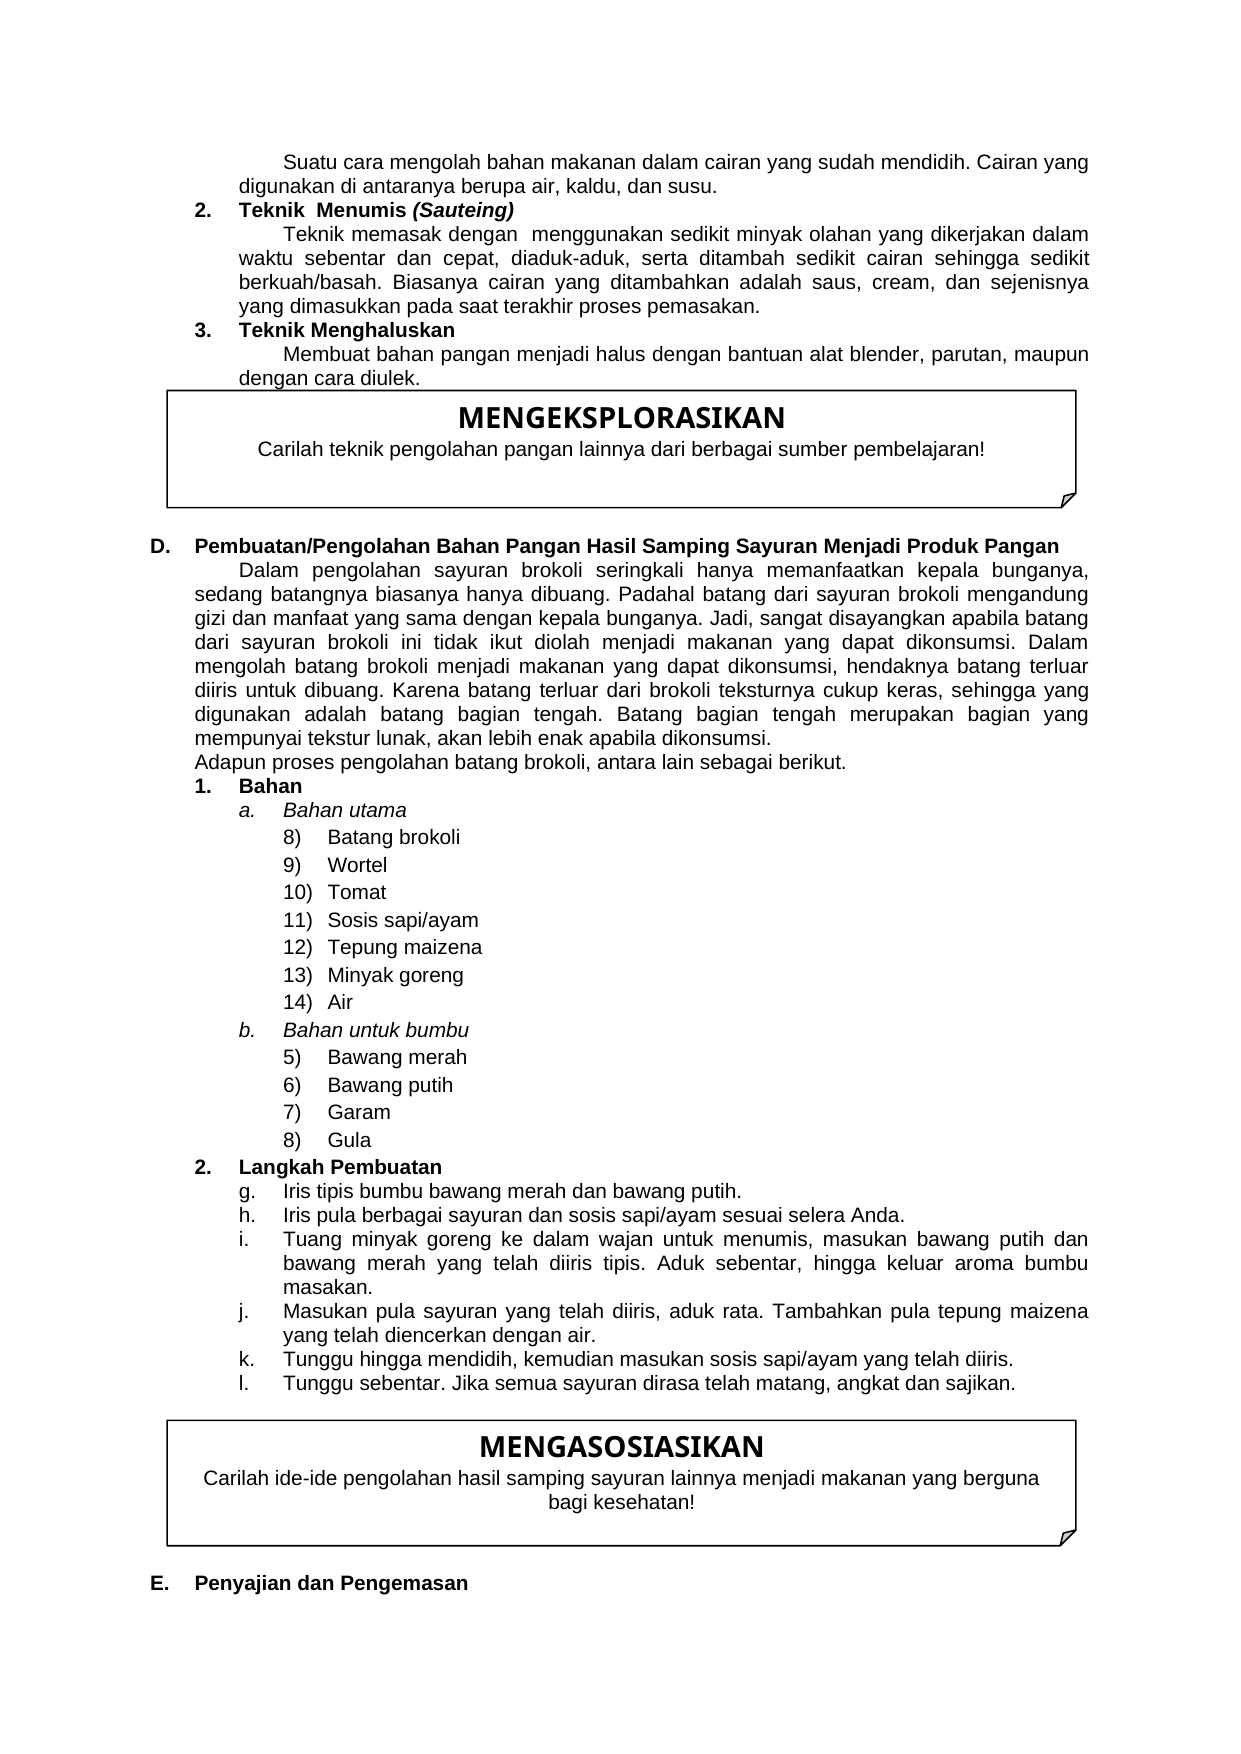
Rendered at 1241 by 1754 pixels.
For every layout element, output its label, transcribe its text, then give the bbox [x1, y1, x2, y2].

list Iris tipis bumbu bawang merah dan bawang putih. [239, 1179, 1090, 1203]
text E. Penyajian dan Pengemasan [150, 1571, 1090, 1595]
list Tuang minyak goreng ke dalam wajan untuk menumis, masukan bawang putih dan bawang merah yang telah diiris tipis. Aduk sebentar, hingga keluar aroma bumbu masakan. [239, 1227, 1090, 1299]
list Wortel [283, 852, 1090, 876]
text 1. Bahan [194, 773, 1090, 797]
list Iris pula berbagai sayuran dan sosis sapi/ayam sesuai selera Anda. [239, 1203, 1090, 1227]
text b. Bahan untuk bumbu [239, 1017, 1090, 1041]
list Garam [283, 1100, 1090, 1124]
text D. Pembuatan/Pengolahan Bahan Pangan Hasil Samping Sayuran Menjadi Produk Pangan [150, 534, 1090, 558]
text Dalam pengolahan sayuran brokoli seringkali hanya memanfaatkan kepala bunganya, sedang batangnya biasanya hanya dibuang. Padahal batang dari sayuran brokoli mengandung gizi dan manfaat yang sama dengan kepala bunganya. Jadi, sangat disayangkan apabila batang dari sayuran brokoli ini tidak ikut diolah menjadi makanan yang dapat dikonsumsi. Dalam mengolah batang brokoli menjadi makanan yang dapat dikonsumsi, hendaknya batang terluar diiris untuk dibuang. Karena batang terluar dari brokoli teksturnya cukup keras, sehingga yang digunakan adalah batang bagian tengah. Batang bagian tengah merupakan bagian yang mempunyai tekstur lunak, akan lebih enak apabila dikonsumsi. [194, 558, 1090, 749]
list Tomat [283, 880, 1090, 904]
text 3. Teknik Menghaluskan [194, 318, 1090, 342]
list Batang brokoli [283, 825, 1090, 849]
list Tunggu sebentar. Jika semua sayuran dirasa telah matang, angkat dan sajikan. [239, 1371, 1090, 1394]
list Tepung maizena [283, 935, 1090, 959]
list Bawang putih [283, 1072, 1090, 1096]
text Teknik memasak dengan menggunakan sedikit minyak olahan yang dikerjakan dalam waktu sebentar dan cepat, diaduk-aduk, serta ditambah sedikit cairan sehingga sedikit berkuah/basah. Biasanya cairan yang ditambahkan adalah saus, cream, dan sejenisnya yang dimasukkan pada saat terakhir proses pemasakan. [239, 222, 1090, 318]
text Suatu cara mengolah bahan makanan dalam cairan yang sudah mendidih. Cairan yang digunakan di antaranya berupa air, kaldu, dan susu. [239, 150, 1090, 198]
list Masukan pula sayuran yang telah diiris, aduk rata. Tambahkan pula tepung maizena yang telah diencerkan dengan air. [239, 1299, 1090, 1347]
text 2. Teknik Menumis (Sauteing) [194, 198, 1090, 222]
text a. Bahan utama [239, 797, 1090, 821]
list Gula [283, 1127, 1090, 1151]
list Air [283, 990, 1090, 1014]
list Minyak goreng [283, 962, 1090, 986]
list Tunggu hingga mendidih, kemudian masukan sosis sapi/ayam yang telah diiris. [239, 1347, 1090, 1371]
text 2. Langkah Pembuatan [194, 1155, 1090, 1179]
list Bawang merah [283, 1045, 1090, 1069]
text Membuat bahan pangan menjadi halus dengan bantuan alat blender, parutan, maupun dengan cara diulek. [239, 342, 1090, 389]
list Sosis sapi/ayam [283, 907, 1090, 931]
text Adapun proses pengolahan batang brokoli, antara lain sebagai berikut. [194, 749, 1090, 773]
